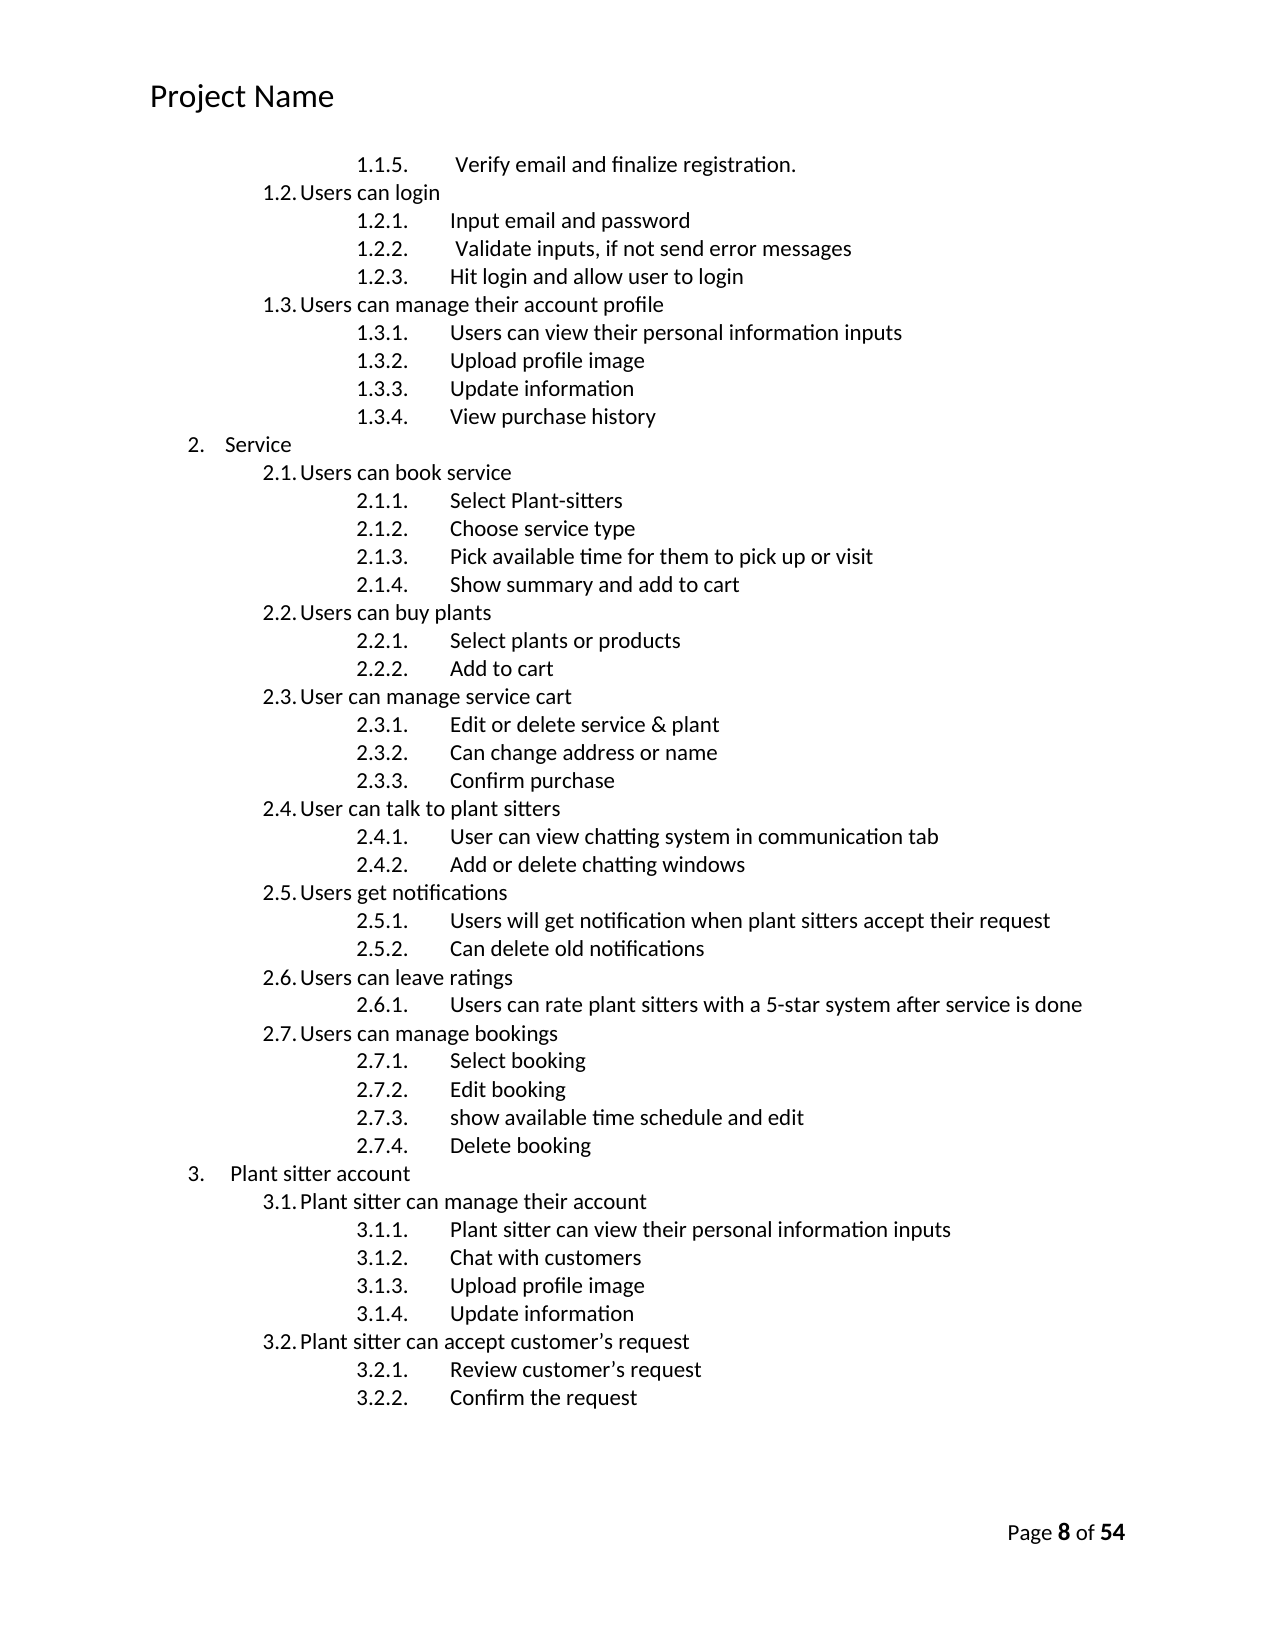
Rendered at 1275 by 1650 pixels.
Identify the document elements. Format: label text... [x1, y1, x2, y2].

list Plant sitter can manage their account [262, 1187, 1125, 1215]
list Update information [356, 374, 1125, 402]
list Users can rate plant sitters with a 5-star system after service is done [356, 991, 1125, 1019]
list User can manage service cart [262, 682, 1125, 710]
list Update information [356, 1299, 1125, 1327]
list Confirm purchase [356, 766, 1125, 794]
list Users can manage bookings [262, 1019, 1125, 1047]
list User can view chatting system in communication tab [356, 822, 1125, 851]
list Users can buy plants [262, 598, 1125, 626]
list Users can leave ratings [262, 963, 1125, 991]
list Users can view their personal information inputs [356, 318, 1125, 346]
list Users get notifications [262, 878, 1125, 907]
list Delete booking [356, 1131, 1125, 1159]
list Chat with customers [356, 1243, 1125, 1271]
list Plant sitter account [187, 1159, 1125, 1187]
list Users can manage their account profile [262, 290, 1125, 318]
list Pick available time for them to pick up or visit [356, 542, 1125, 570]
list Input email and password [356, 206, 1125, 234]
list Can change address or name [356, 738, 1125, 766]
list Edit booking [356, 1075, 1125, 1103]
list Hit login and allow user to login [356, 262, 1125, 290]
list Plant sitter can view their personal information inputs [356, 1215, 1125, 1243]
list Review customer’s request [356, 1355, 1125, 1383]
list Show summary and add to cart [356, 570, 1125, 598]
list Upload profile image [356, 1271, 1125, 1299]
list Select plants or products [356, 626, 1125, 654]
list Confirm the request [356, 1383, 1125, 1411]
list Select booking [356, 1047, 1125, 1075]
list Upload profile image [356, 346, 1125, 374]
list Choose service type [356, 514, 1125, 542]
list Service [187, 430, 1125, 458]
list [356, 234, 1125, 262]
list User can talk to plant sitters [262, 794, 1125, 822]
list Users will get notification when plant sitters accept their request [356, 907, 1125, 934]
list View purchase history [356, 402, 1125, 430]
list Users can book service [262, 458, 1125, 486]
list Can delete old notifications [356, 934, 1125, 963]
list Select Plant-sitters [356, 486, 1125, 514]
list Plant sitter can accept customer’s request [262, 1327, 1125, 1355]
list Users can login [262, 178, 1125, 206]
list Add or delete chatting windows [356, 851, 1125, 878]
list Verify email and finalize registration. [356, 150, 1125, 178]
list show available time schedule and edit [356, 1103, 1125, 1131]
list Edit or delete service & plant [356, 710, 1125, 738]
list Add to cart [356, 654, 1125, 682]
